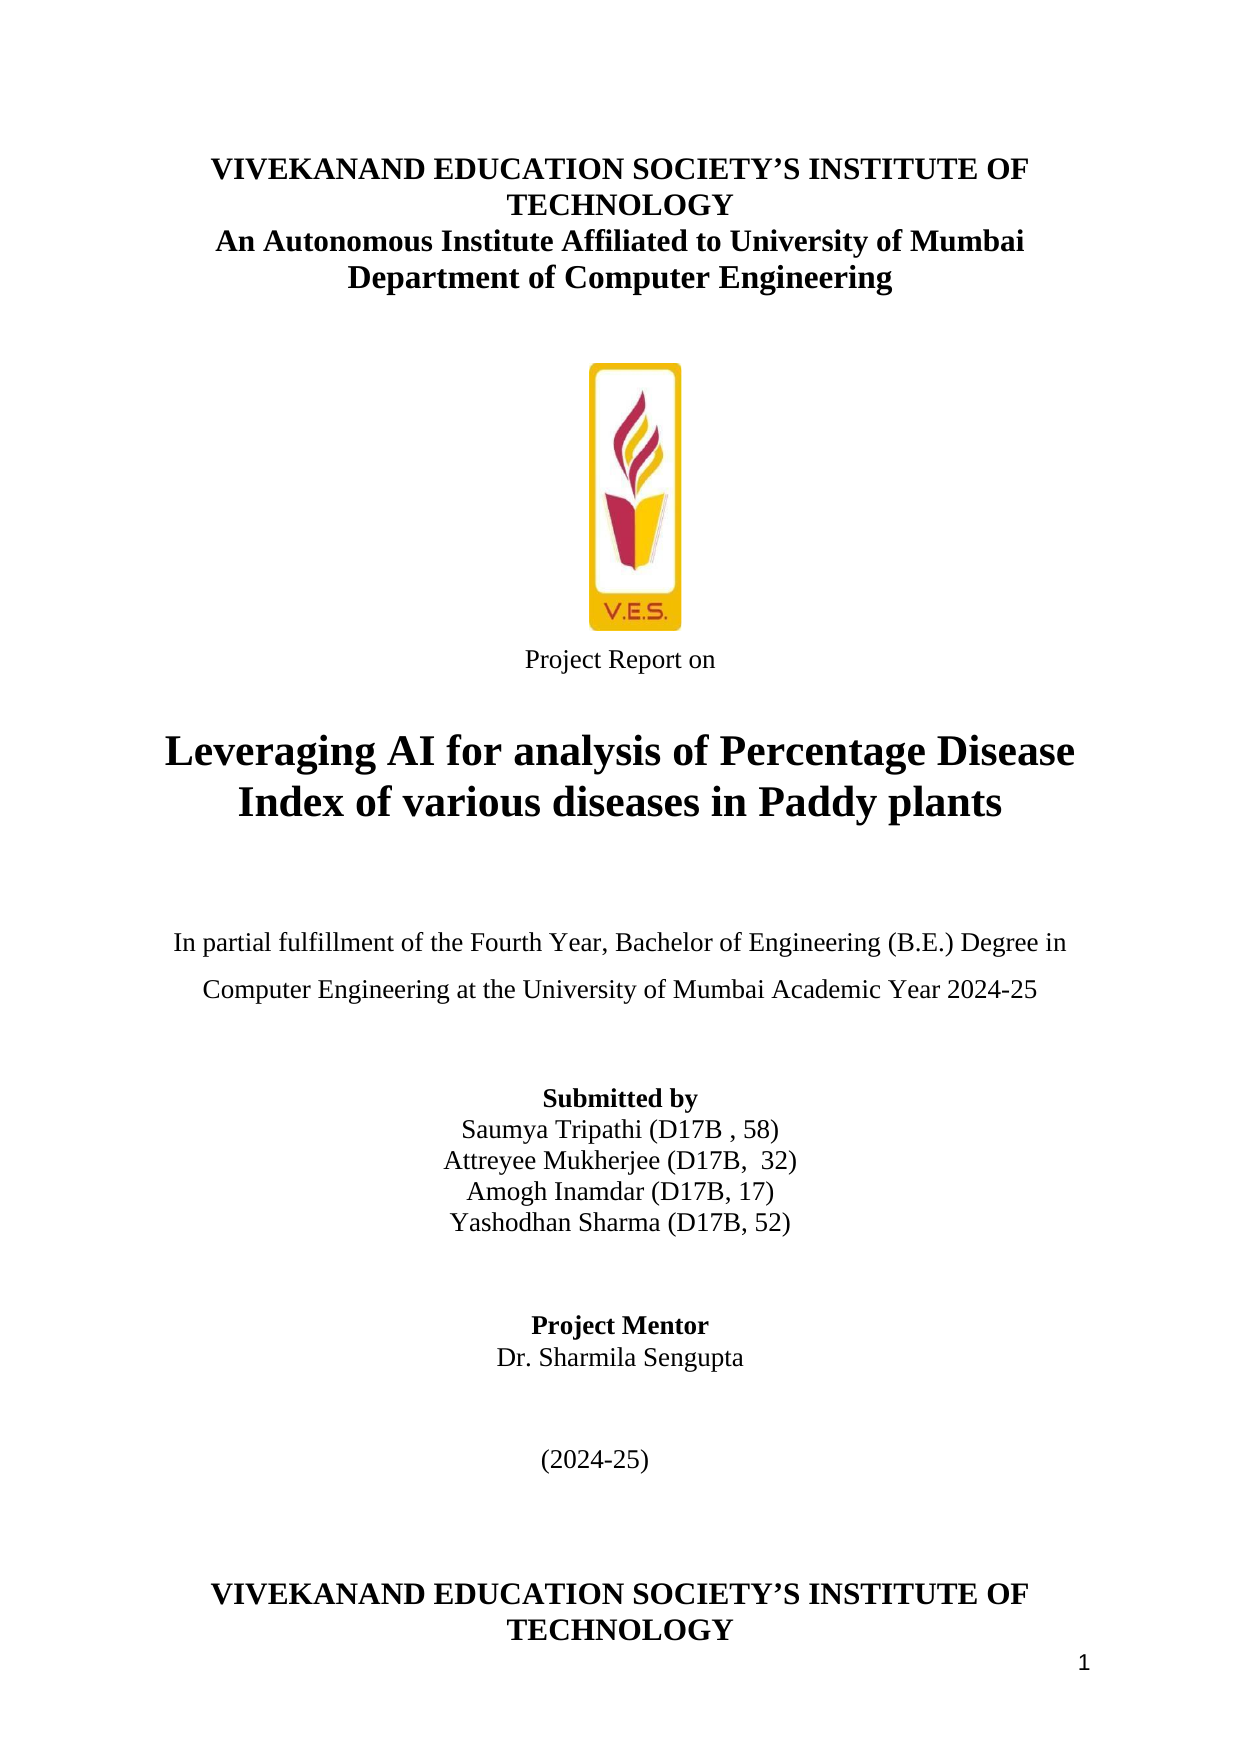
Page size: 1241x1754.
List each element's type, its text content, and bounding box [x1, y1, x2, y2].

text Attreyee Mukherjee (D17B, 32) [150, 1144, 1090, 1175]
text In partial fulfillment of the Fourth Year, Bachelor of Engineering (B.E.) Degree in Computer Engineering at the University of Mumbai Academic Year 2024-25 [150, 926, 1090, 1004]
text Dr. Sharmila Sengupta [150, 1341, 1090, 1372]
text Submitted by [150, 1082, 1090, 1113]
text Amogh Inamdar (D17B, 17) [150, 1175, 1090, 1206]
text (2024-25) [525, 1444, 1090, 1475]
text An Autonomous Institute Affiliated to University of Mumbai [150, 222, 1090, 258]
text Yashodhan Sharma (D17B, 52) [150, 1206, 1090, 1238]
text Leveraging AI for analysis of Percentage Disease [150, 725, 1090, 775]
text VIVEKANAND EDUCATION SOCIETY’S INSTITUTE OF TECHNOLOGY [150, 1576, 1090, 1647]
text Project Report on [150, 643, 1090, 675]
text Index of various diseases in Paddy plants [150, 775, 1090, 826]
text VIVEKANAND EDUCATION SOCIETY’S INSTITUTE OF TECHNOLOGY [150, 150, 1090, 222]
text Project Mentor [150, 1309, 1090, 1341]
text Saumya Tripathi (D17B , 58) [150, 1113, 1090, 1144]
text Department of Computer Engineering [150, 258, 1090, 296]
picture [589, 363, 682, 631]
